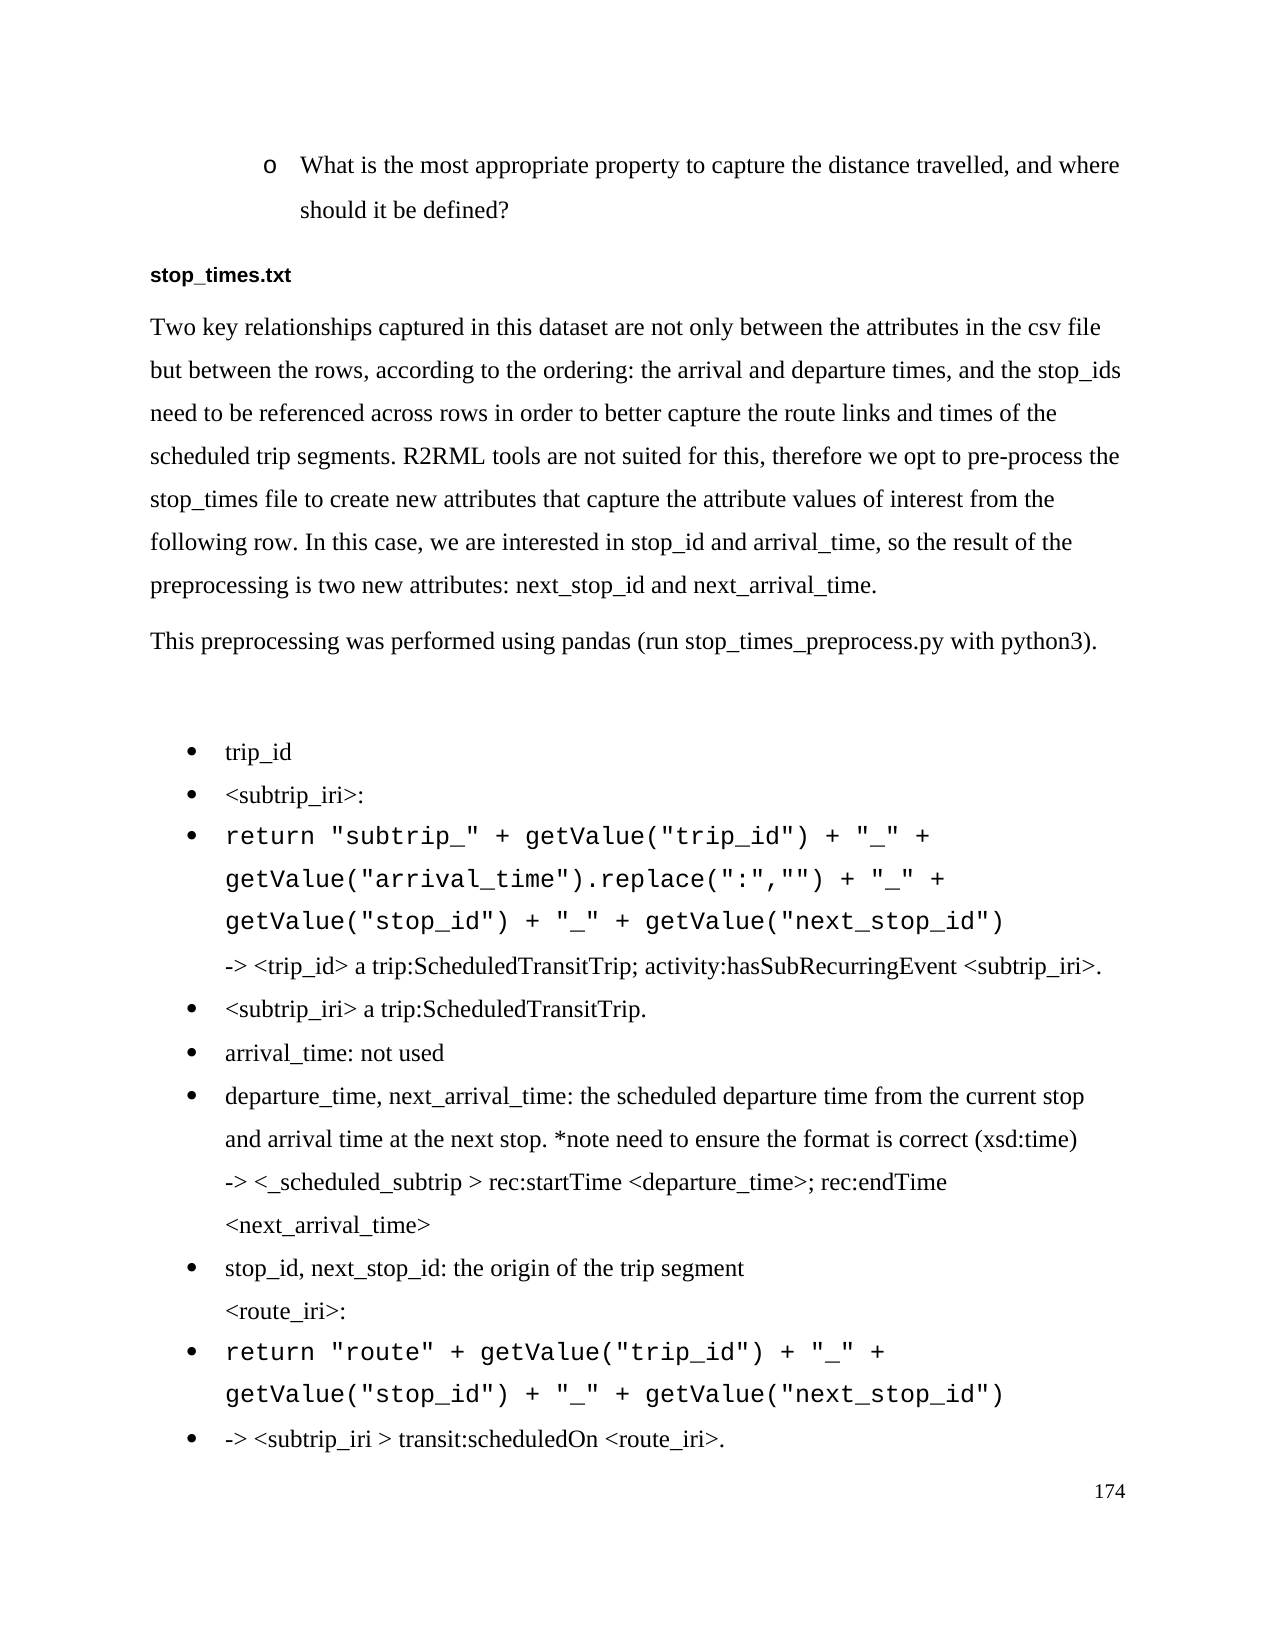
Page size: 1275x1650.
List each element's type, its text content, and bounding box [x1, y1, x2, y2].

list return "subtrip_" + getValue("trip_id") + "_" + getValue("arrival_time").replace(":","") + "_" + getValue("stop_id") + "_" + getValue("next_stop_id") -> <trip_id> a trip:ScheduledTransitTrip; activity:hasSubRecurringEvent <subtrip_iri>. [187, 824, 1125, 980]
list return "route" + getValue("trip_id") + "_" + getValue("stop_id") + "_" + getValue("next_stop_id") [187, 1339, 1125, 1410]
list <subtrip_iri> a trip:ScheduledTransitTrip. [187, 994, 1125, 1023]
text This preprocessing was performed using pandas (run stop_times_preprocess.py with python3). [150, 626, 1125, 655]
list <subtrip_iri>: [187, 781, 1125, 809]
list What is the most appropriate property to capture the distance travelled, and where should it be defined? [262, 150, 1125, 224]
text Two key relationships captured in this dataset are not only between the attributes in the csv file but between the rows, according to the ordering: the arrival and departure times, and the stop_ids need to be referenced across rows in order to better capture the route links and times of the scheduled trip segments. R2RML tools are not suited for this, therefore we opt to pre-process the stop_times file to create new attributes that capture the attribute values of interest from the following row. In this case, we are interested in stop_id and arrival_time, so the result of the preprocessing is two new attributes: next_stop_id and next_arrival_time. [150, 312, 1125, 599]
list departure_time, next_arrival_time: the scheduled departure time from the current stop and arrival time at the next stop. *note need to ensure the format is correct (xsd:time) -> <_scheduled_subtrip > rec:startTime <departure_time>; rec:endTime <next_arrival_time> [187, 1081, 1125, 1239]
list arrival_time: not used [187, 1038, 1125, 1066]
subtitle stop_times.txt [150, 263, 1125, 287]
list -> <subtrip_iri > transit:scheduledOn <route_iri>. [187, 1424, 1125, 1453]
list stop_id, next_stop_id: the origin of the trip segment <route_iri>: [187, 1253, 1125, 1325]
list trip_id [187, 737, 1125, 766]
